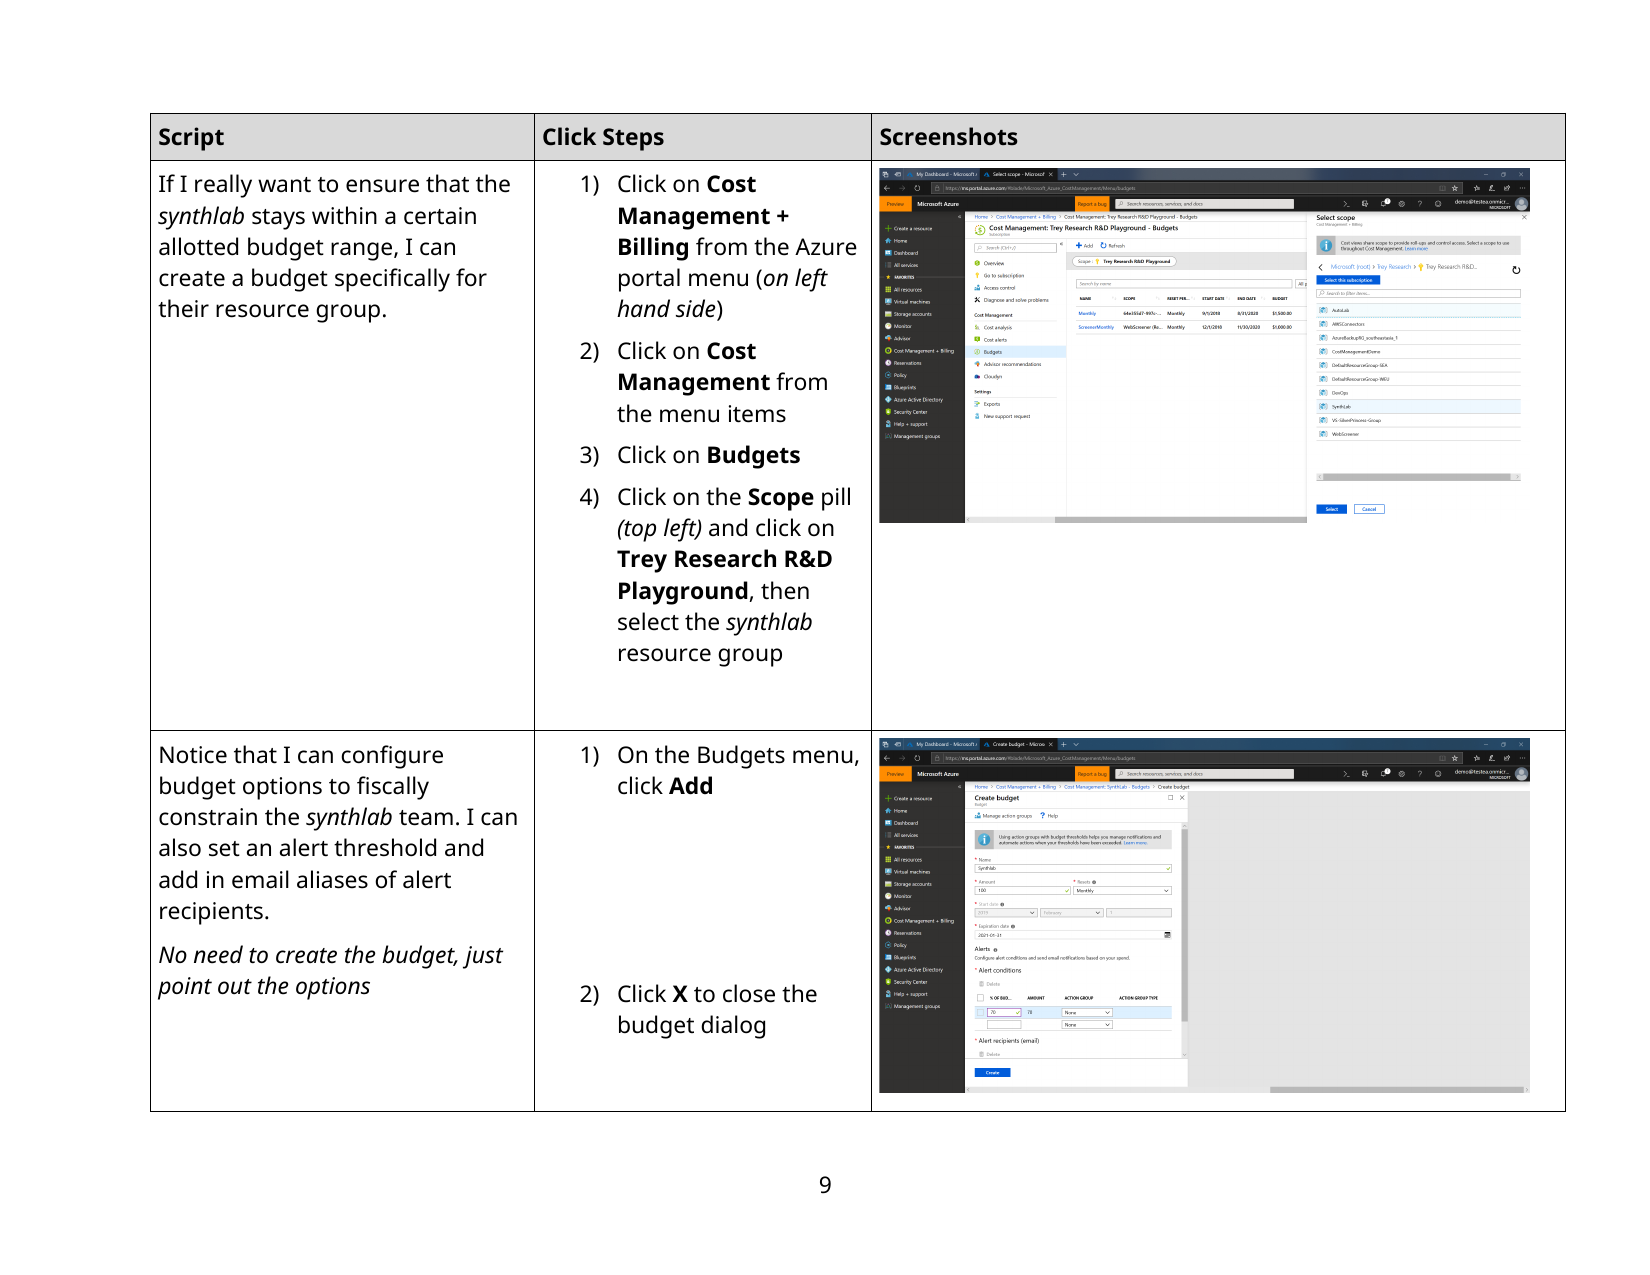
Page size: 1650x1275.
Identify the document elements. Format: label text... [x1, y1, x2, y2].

table_header Screenshots [872, 114, 1565, 160]
picture [879, 738, 1530, 1093]
table_cell On the Budgets menu, click Add Click X to close the budget dialog [535, 731, 871, 1111]
table_cell Click on Cost Management + Billing from the Azure portal menu (on left hand side) Click on Cost Management from the menu items Click on Budgets Click on the Scope pill (top left) and click on Trey Research R&D Playground, then select the synthlab resource group [535, 161, 871, 730]
table_header Script [151, 114, 534, 160]
table_header Click Steps [535, 114, 871, 160]
table_cell Notice that I can configure budget options to fiscally constrain the synthlab team. I can also set an alert threshold and add in email aliases of alert recipients. No need to create the budget, just point out the options [151, 731, 534, 1111]
table_cell [872, 161, 1565, 730]
picture [879, 168, 1530, 523]
table_cell If I really want to ensure that the synthlab stays within a certain allotted budget range, I can create a budget specifically for their resource group. [151, 161, 534, 730]
table_cell [872, 731, 1565, 1111]
